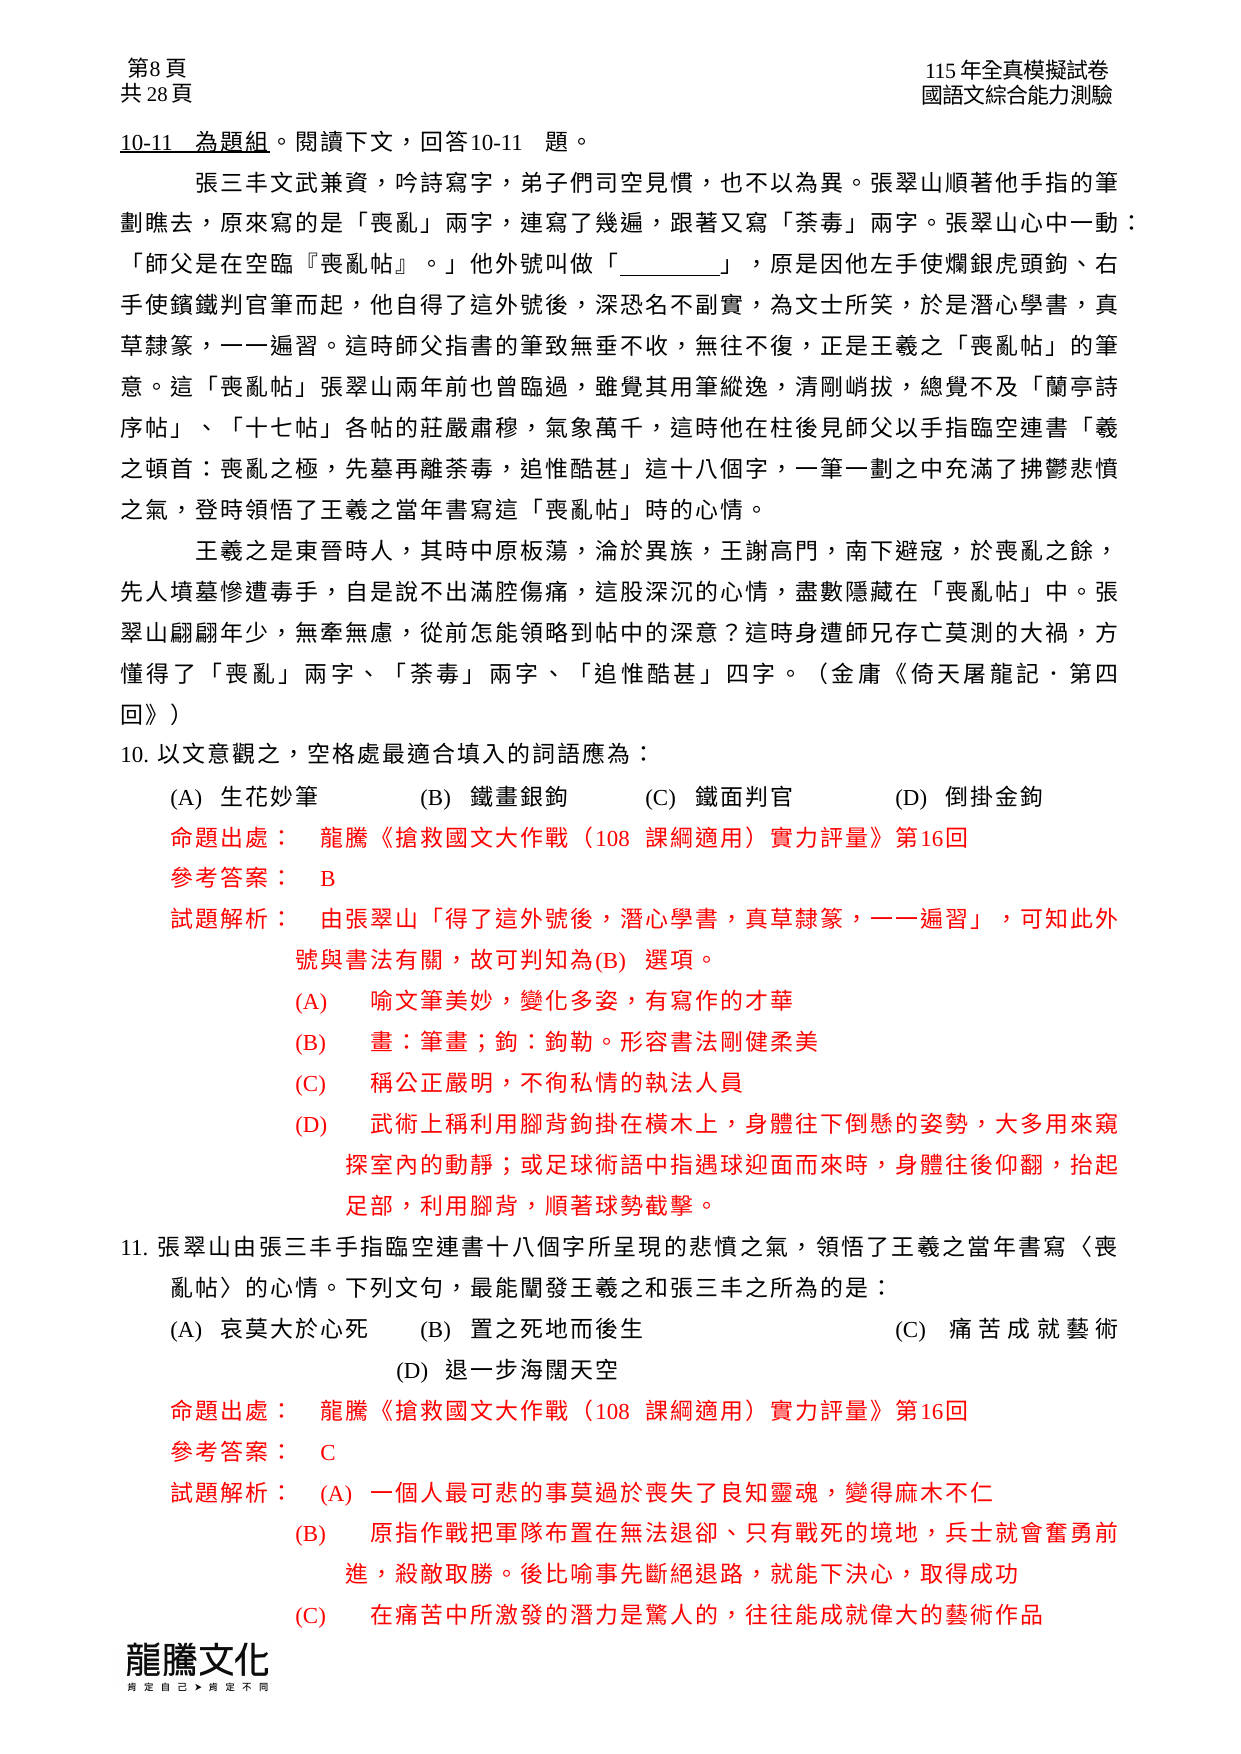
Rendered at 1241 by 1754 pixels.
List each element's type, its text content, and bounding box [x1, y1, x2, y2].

picture [118, 1641, 273, 1695]
text 參考答案： B [158, 856, 1120, 897]
text (D) 武術上稱利用腳背鉤掛在橫木上，身體往下倒懸的姿勢，大多用來窺探室內的動靜；或足球術語中指遇球迎面而來時，身體往後仰翻，抬起足部，利用腳背，順著球勢截擊。 [283, 1102, 1120, 1225]
text 命題出處： 龍騰《搶救國文大作戰（108課綱適用）實力評量》第16回 [158, 816, 1120, 856]
text (B) 畫：筆畫；鉤：鉤勒。形容書法剛健柔美 [283, 1020, 1120, 1061]
text 試題解析： 由張翠山「得了這外號後，潛心學書，真草隸篆，一一遍習」，可知此外號與書法有關，故可判知為(B)選項。 [158, 897, 1120, 979]
text 王羲之是東晉時人，其時中原板蕩，淪於異族，王謝高門，南下避寇，於喪亂之餘，先人墳墓慘遭毒手，自是說不出滿腔傷痛，這股深沉的心情，盡數隱藏在「喪亂帖」中。張翠山翩翩年少，無牽無慮，從前怎能領略到帖中的深意？這時身遭師兄存亡莫測的大禍，方懂得了「喪亂」兩字、「荼毒」兩字、「追惟酷甚」四字。（金庸《倚天屠龍記．第四回》） [120, 529, 1120, 734]
text (A) 喻文筆美妙，變化多姿，有寫作的才華 [283, 979, 1120, 1020]
text (C) 在痛苦中所激發的潛力是驚人的，往往能成就偉大的藝術作品 [283, 1593, 1120, 1634]
text 11. 張翠山由張三丰手指臨空連書十八個字所呈現的悲憤之氣，領悟了王羲之當年書寫〈喪亂帖〉的心情。下列文句，最能闡發王羲之和張三丰之所為的是： (A)哀莫大於心死 (B)置之死地而後生 (C)痛苦成就藝術 (D)退一步海闊天空 [120, 1225, 1120, 1389]
text (B) 原指作戰把軍隊布置在無法退卻、只有戰死的境地，兵士就會奮勇前進，殺敵取勝。後比喻事先斷絕退路，就能下決心，取得成功 [283, 1511, 1120, 1593]
text (C) 稱公正嚴明，不徇私情的執法人員 [283, 1061, 1120, 1102]
text 10. 以文意觀之，空格處最適合填入的詞語應為： (A)生花妙筆 (B)鐵畫銀鉤 (C)鐵面判官 (D)倒掛金鉤 [120, 734, 1120, 816]
text 試題解析： (A) 一個人最可悲的事莫過於喪失了良知靈魂，變得麻木不仁 [158, 1471, 1120, 1511]
text 參考答案： C [158, 1429, 1120, 1471]
text 命題出處： 龍騰《搶救國文大作戰（108課綱適用）實力評量》第16回 [158, 1389, 1120, 1429]
text 張三丰文武兼資，吟詩寫字，弟子們司空見慣，也不以為異。張翠山順著他手指的筆劃瞧去，原來寫的是「喪亂」兩字，連寫了幾遍，跟著又寫「荼毒」兩字。張翠山心中一動：「師父是在空臨『喪亂帖』。」他外號叫做「 」，原是因他左手使爛銀虎頭鉤、右手使鑌鐵判官筆而起，他自得了這外號後，深恐名不副實，為文士所笑，於是潛心學書，真草隸篆，一一遍習。這時師父指書的筆致無垂不收，無往不復，正是王羲之「喪亂帖」的筆意。這「喪亂帖」張翠山兩年前也曾臨過，雖覺其用筆縱逸，清剛峭拔，總覺不及「蘭亭詩序帖」、「十七帖」各帖的莊嚴肅穆，氣象萬千，這時他在柱後見師父以手指臨空連書「羲之頓首：喪亂之極，先墓再離荼毒，追惟酷甚」這十八個字，一筆一劃之中充滿了拂鬱悲憤之氣，登時領悟了王羲之當年書寫這「喪亂帖」時的心情。 [120, 161, 1120, 529]
text 10-11為題組。閱讀下文，回答10-11題。 [120, 119, 1120, 161]
